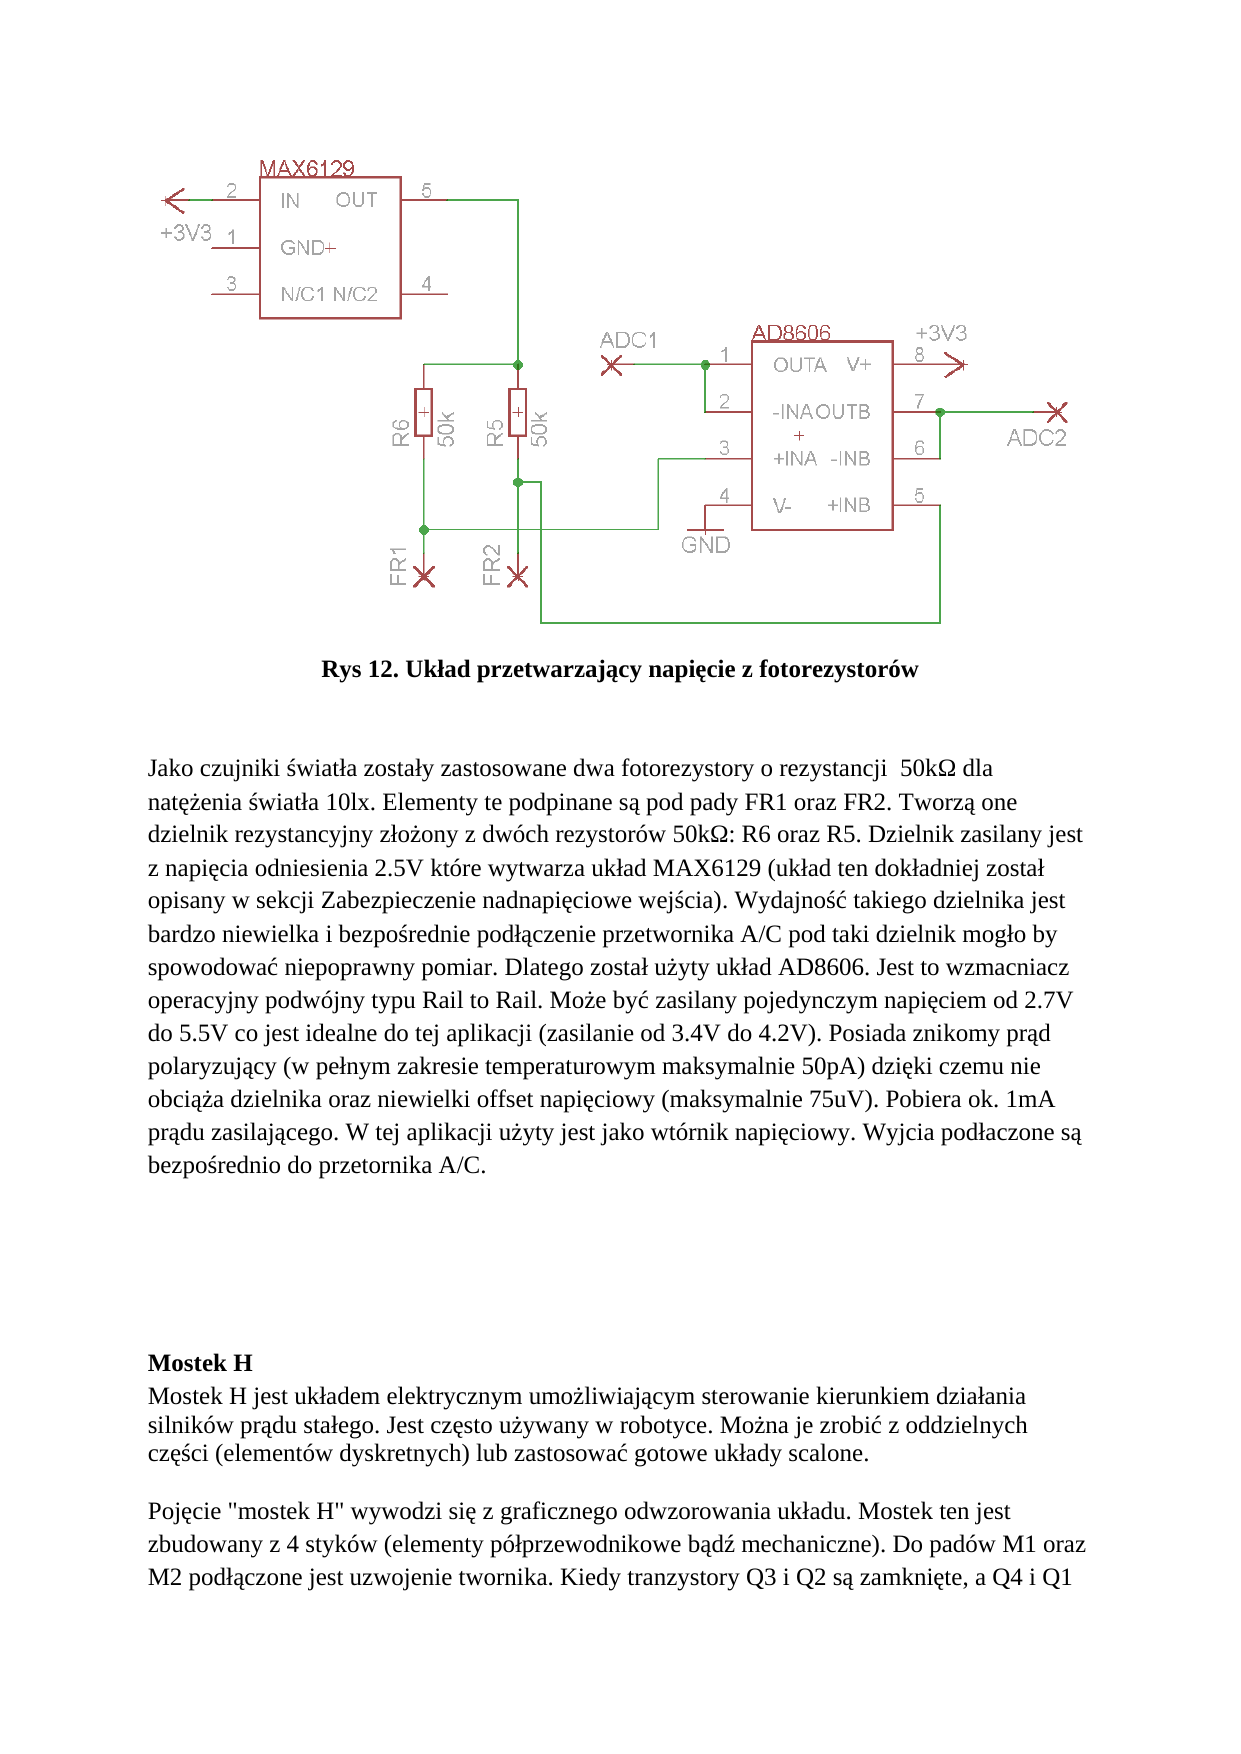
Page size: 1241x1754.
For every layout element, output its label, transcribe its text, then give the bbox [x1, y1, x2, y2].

picture [147, 147, 1093, 651]
text Mostek H jest układem elektrycznym umożliwiającym sterowanie kierunkiem działania silników prądu stałego. Jest często używany w robotyce. Można je zrobić z oddzielnych części (elementów dyskretnych) lub zastosować gotowe układy scalone. [148, 1381, 1092, 1467]
text Rys 12. Układ przetwarzający napięcie z fotorezystorów [148, 654, 1092, 683]
text Mostek H [148, 1348, 1092, 1377]
text Jako czujniki światła zostały zastosowane dwa fotorezystory o rezystancji 50kΩ dla natężenia światła 10lx. Elementy te podpinane są pod pady FR1 oraz FR2. Tworzą one dzielnik rezystancyjny złożony z dwóch rezystorów 50kΩ: R6 oraz R5. Dzielnik zasilany jest z napięcia odniesienia 2.5V które wytwarza układ MAX6129 (układ ten dokładniej został opisany w sekcji Zabezpieczenie nadnapięciowe wejścia). Wydajność takiego dzielnika jest bardzo niewielka i bezpośrednie podłączenie przetwornika A/C pod taki dzielnik mogło by spowodować niepoprawny pomiar. Dlatego został użyty układ AD8606. Jest to wzmacniacz operacyjny podwójny typu Rail to Rail. Może być zasilany pojedynczym napięciem od 2.7V do 5.5V co jest idealne do tej aplikacji (zasilanie od 3.4V do 4.2V). Posiada znikomy prąd polaryzujący (w pełnym zakresie temperaturowym maksymalnie 50pA) dzięki czemu nie obciąża dzielnika oraz niewielki offset napięciowy (maksymalnie 75uV). Pobiera ok. 1mA prądu zasilającego. W tej aplikacji użyty jest jako wtórnik napięciowy. Wyjcia podłaczone są bezpośrednio do przetornika A/C. [148, 753, 1092, 1178]
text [148, 1496, 1092, 1591]
